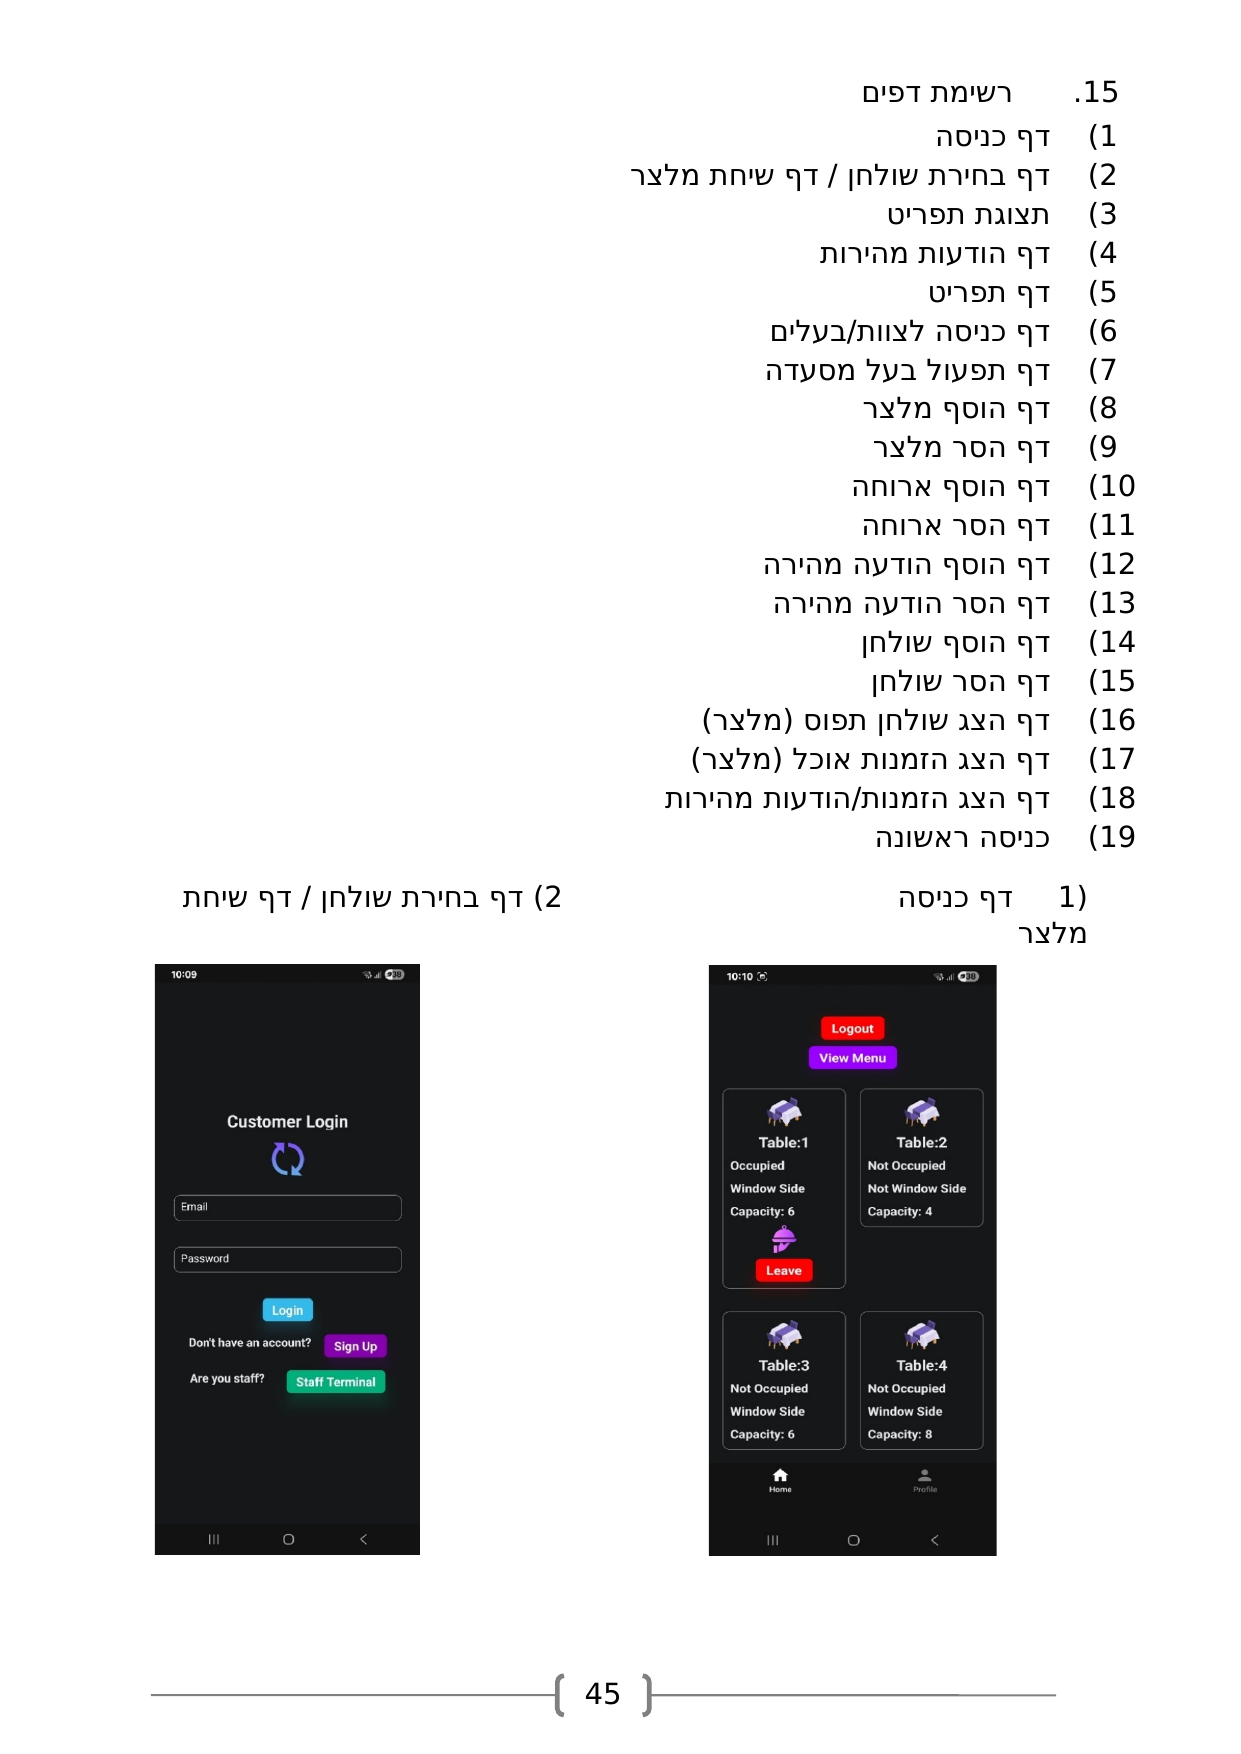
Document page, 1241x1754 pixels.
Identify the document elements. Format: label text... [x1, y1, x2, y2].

picture [708, 965, 997, 1556]
list דף הסר מלצר [119, 431, 1088, 465]
subtitle רשימת דפים [119, 75, 1073, 109]
list דף הצג הזמנות/הודעות מהירות [119, 781, 1088, 815]
list דף הצג הזמנות אוכל (מלצר) [119, 742, 1088, 776]
list דף תפעול בעל מסעדה [119, 353, 1088, 387]
list דף הוסף ארוחה [119, 470, 1088, 504]
list דף הוסף מלצר [119, 392, 1088, 426]
list דף כניסה לצוות/בעלים [119, 314, 1088, 348]
list תצוגת תפריט [119, 197, 1088, 231]
picture [154, 964, 420, 1555]
text (1 דף כניסה 2) דף בחירת שולחן / דף שיחת מלצר [119, 880, 1088, 951]
list כניסה ראשונה [119, 820, 1088, 854]
list דף תפריט [119, 275, 1088, 309]
list דף בחירת שולחן / דף שיחת מלצר [119, 158, 1088, 192]
list דף הסר שולחן [119, 664, 1088, 698]
list דף הוסף שולחן [119, 626, 1088, 659]
list דף הסר ארוחה [119, 509, 1088, 543]
list דף הודעות מהירות [119, 236, 1088, 270]
list דף כניסה [119, 119, 1088, 153]
list דף הוסף הודעה מהירה [119, 548, 1088, 582]
list דף הסר הודעה מהירה [119, 587, 1088, 621]
list דף הצג שולחן תפוס (מלצר) [119, 703, 1088, 737]
